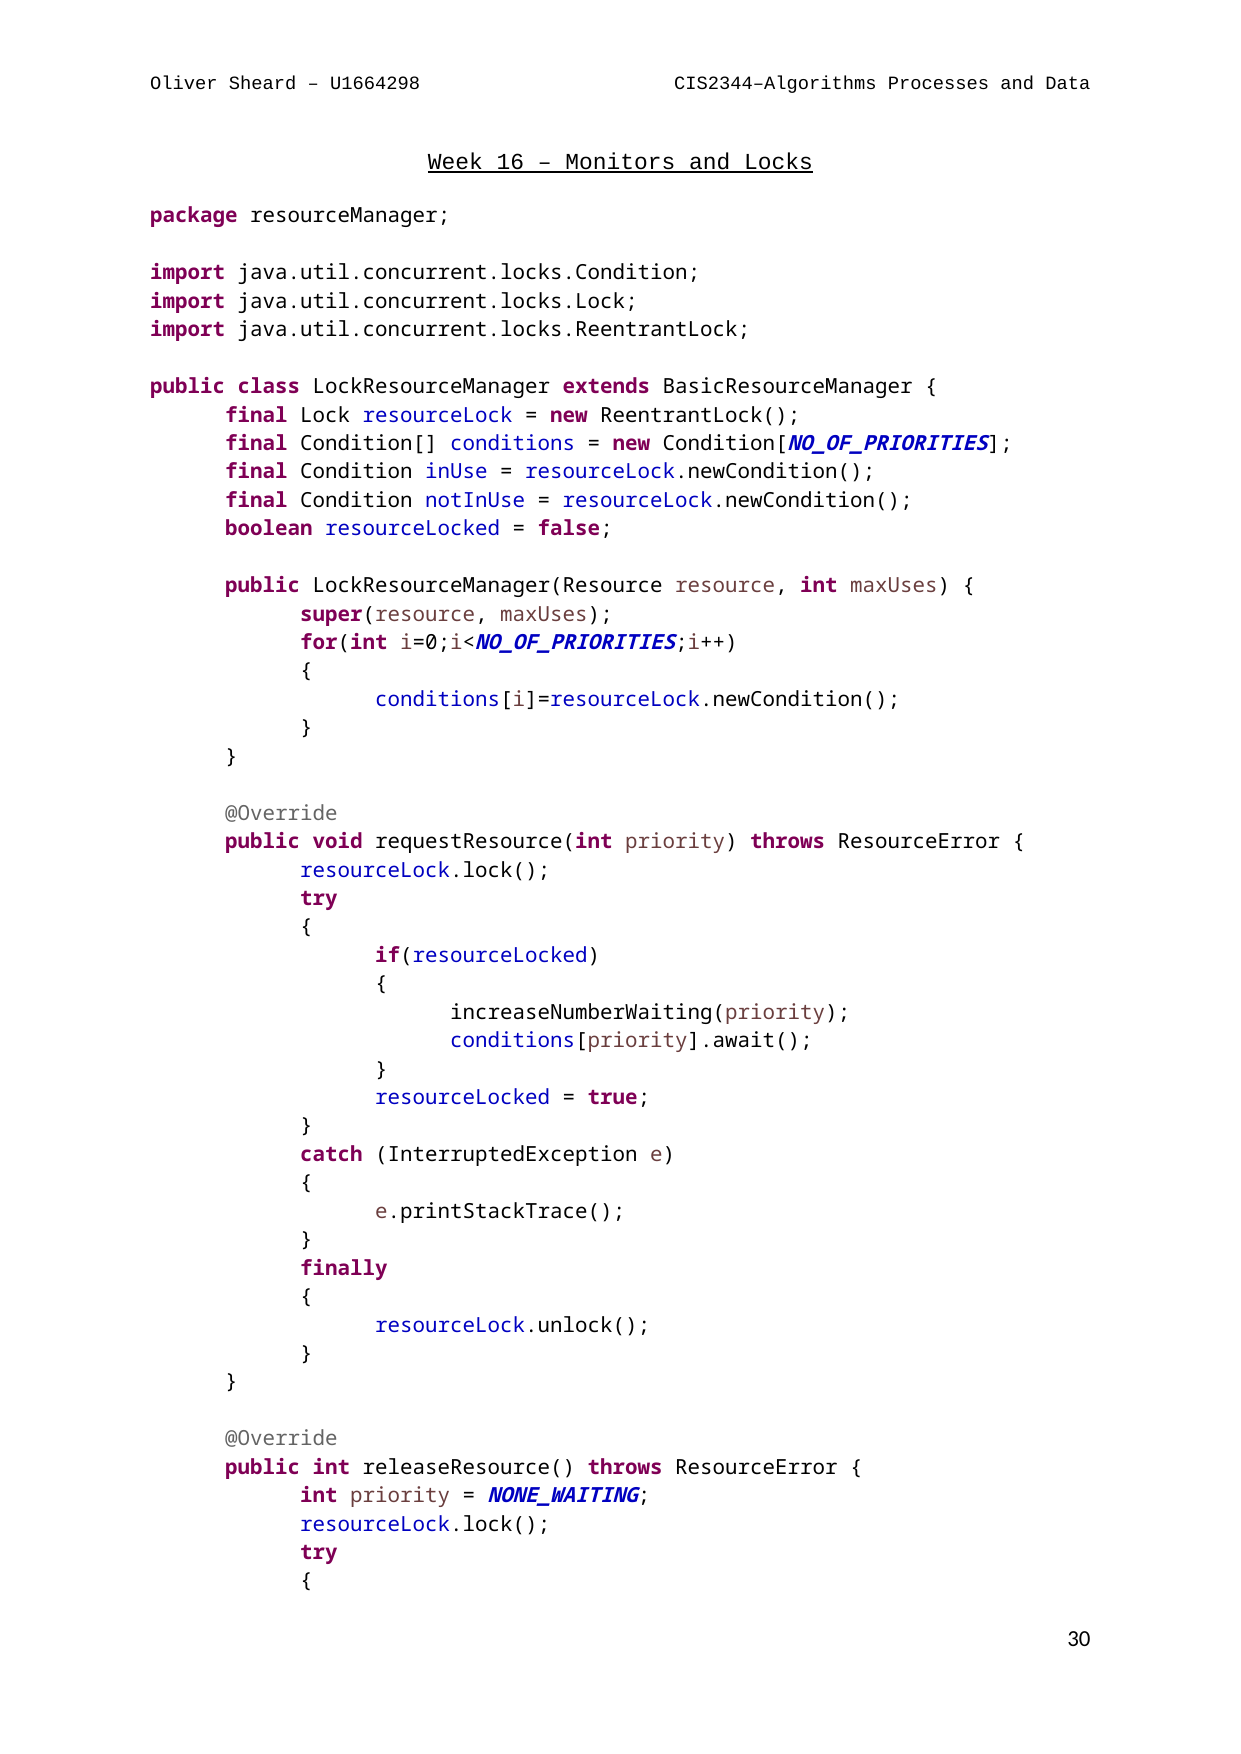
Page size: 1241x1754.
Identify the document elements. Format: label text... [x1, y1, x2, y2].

text { [150, 1566, 1090, 1594]
text finally [150, 1253, 1090, 1281]
text import java.util.concurrent.locks.Condition; [150, 257, 1090, 286]
text resourceLock.lock(); [150, 855, 1090, 883]
text public LockResourceManager(Resource resource, int maxUses) { [150, 570, 1090, 599]
text public int releaseResource() throws ResourceError { [150, 1452, 1090, 1480]
text boolean resourceLocked = false; [150, 513, 1090, 542]
text import java.util.concurrent.locks.ReentrantLock; [150, 314, 1090, 343]
text conditions[i]=resourceLock.newCondition(); [150, 684, 1090, 712]
text } [150, 741, 1090, 769]
text } [150, 1367, 1090, 1395]
text try [150, 883, 1090, 912]
text try [150, 1537, 1090, 1566]
text if(resourceLocked) [150, 940, 1090, 968]
text resourceLock.lock(); [150, 1509, 1090, 1537]
text final Condition inUse = resourceLock.newCondition(); [150, 457, 1090, 485]
text final Condition notInUse = resourceLock.newCondition(); [150, 485, 1090, 513]
text final Condition[] conditions = new Condition[NO_OF_PRIORITIES]; [150, 428, 1090, 457]
text e.printStackTrace(); [150, 1196, 1090, 1224]
text { [150, 656, 1090, 684]
text conditions[priority].await(); [150, 1025, 1090, 1054]
text } [150, 1224, 1090, 1253]
text super(resource, maxUses); [150, 599, 1090, 627]
text @Override [150, 1423, 1090, 1452]
text { [150, 912, 1090, 940]
text { [150, 1281, 1090, 1310]
text } [150, 1338, 1090, 1367]
text resourceLocked = true; [150, 1082, 1090, 1111]
text import java.util.concurrent.locks.Lock; [150, 286, 1090, 314]
text resourceLock.unlock(); [150, 1310, 1090, 1338]
text @Override [150, 798, 1090, 826]
text int priority = NONE_WAITING; [150, 1480, 1090, 1509]
text { [150, 968, 1090, 997]
text { [150, 1167, 1090, 1196]
text for(int i=0;i<NO_OF_PRIORITIES;i++) [150, 627, 1090, 656]
text final Lock resourceLock = new ReentrantLock(); [150, 400, 1090, 428]
text public class LockResourceManager extends BasicResourceManager { [150, 371, 1090, 400]
text } [150, 712, 1090, 741]
text catch (InterruptedException e) [150, 1139, 1090, 1167]
text public void requestResource(int priority) throws ResourceError { [150, 826, 1090, 855]
text } [150, 1054, 1090, 1082]
text increaseNumberWaiting(priority); [150, 997, 1090, 1025]
text package resourceManager; [150, 201, 1090, 229]
text } [150, 1111, 1090, 1139]
text Week 16 – Monitors and Locks [150, 150, 1090, 176]
